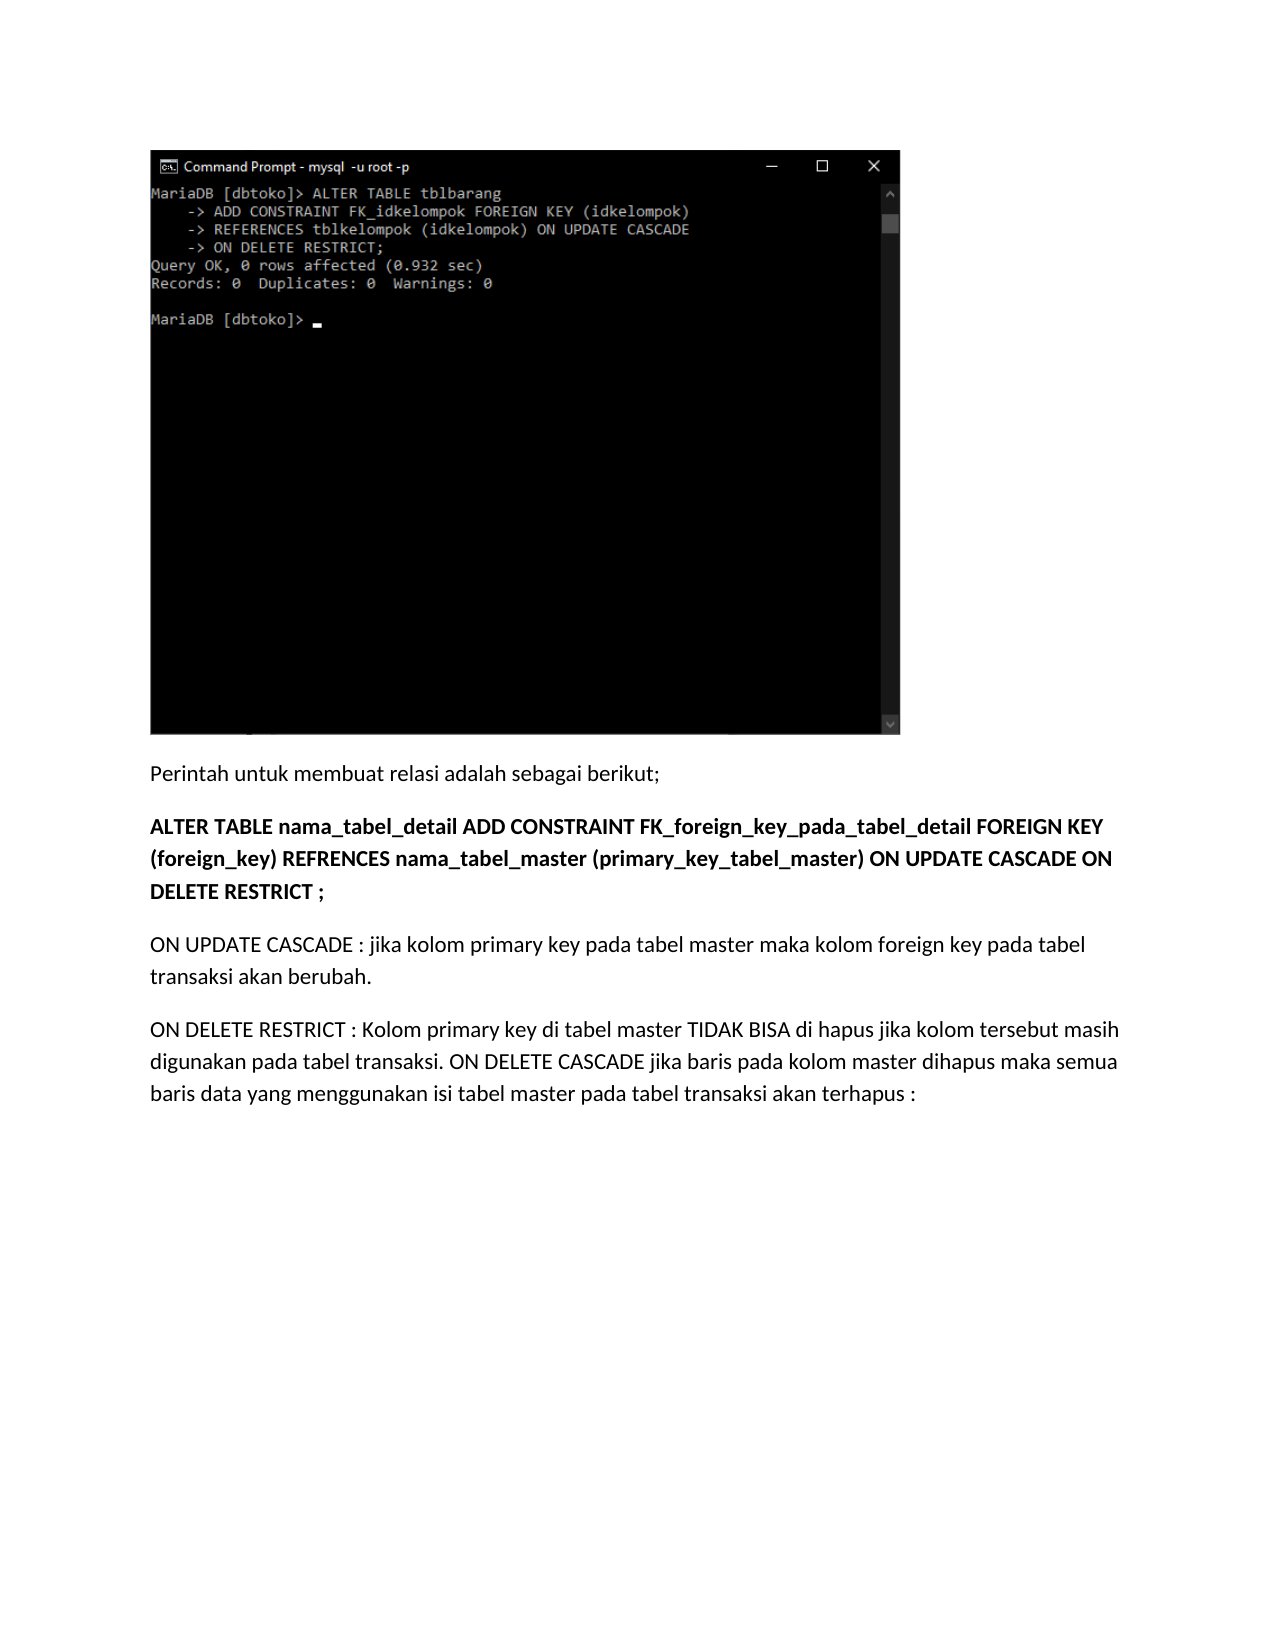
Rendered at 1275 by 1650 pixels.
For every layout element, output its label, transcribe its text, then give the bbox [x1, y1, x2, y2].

text ON UPDATE CASCADE : jika kolom primary key pada tabel master maka kolom foreign key pada tabel transaksi akan berubah. [150, 930, 1125, 990]
text Perintah untuk membuat relasi adalah sebagai berikut; [150, 759, 1125, 787]
text ALTER TABLE nama_tabel_detail ADD CONSTRAINT FK_foreign_key_pada_tabel_detail FOREIGN KEY (foreign_key) REFRENCES nama_tabel_master (primary_key_tabel_master) ON UPDATE CASCADE ON DELETE RESTRICT ; [150, 812, 1125, 905]
picture [150, 150, 901, 735]
text ON DELETE RESTRICT : Kolom primary key di tabel master TIDAK BISA di hapus jika kolom tersebut masih digunakan pada tabel transaksi. ON DELETE CASCADE jika baris pada kolom master dihapus maka semua baris data yang menggunakan isi tabel master pada tabel transaksi akan terhapus : [150, 1015, 1125, 1107]
